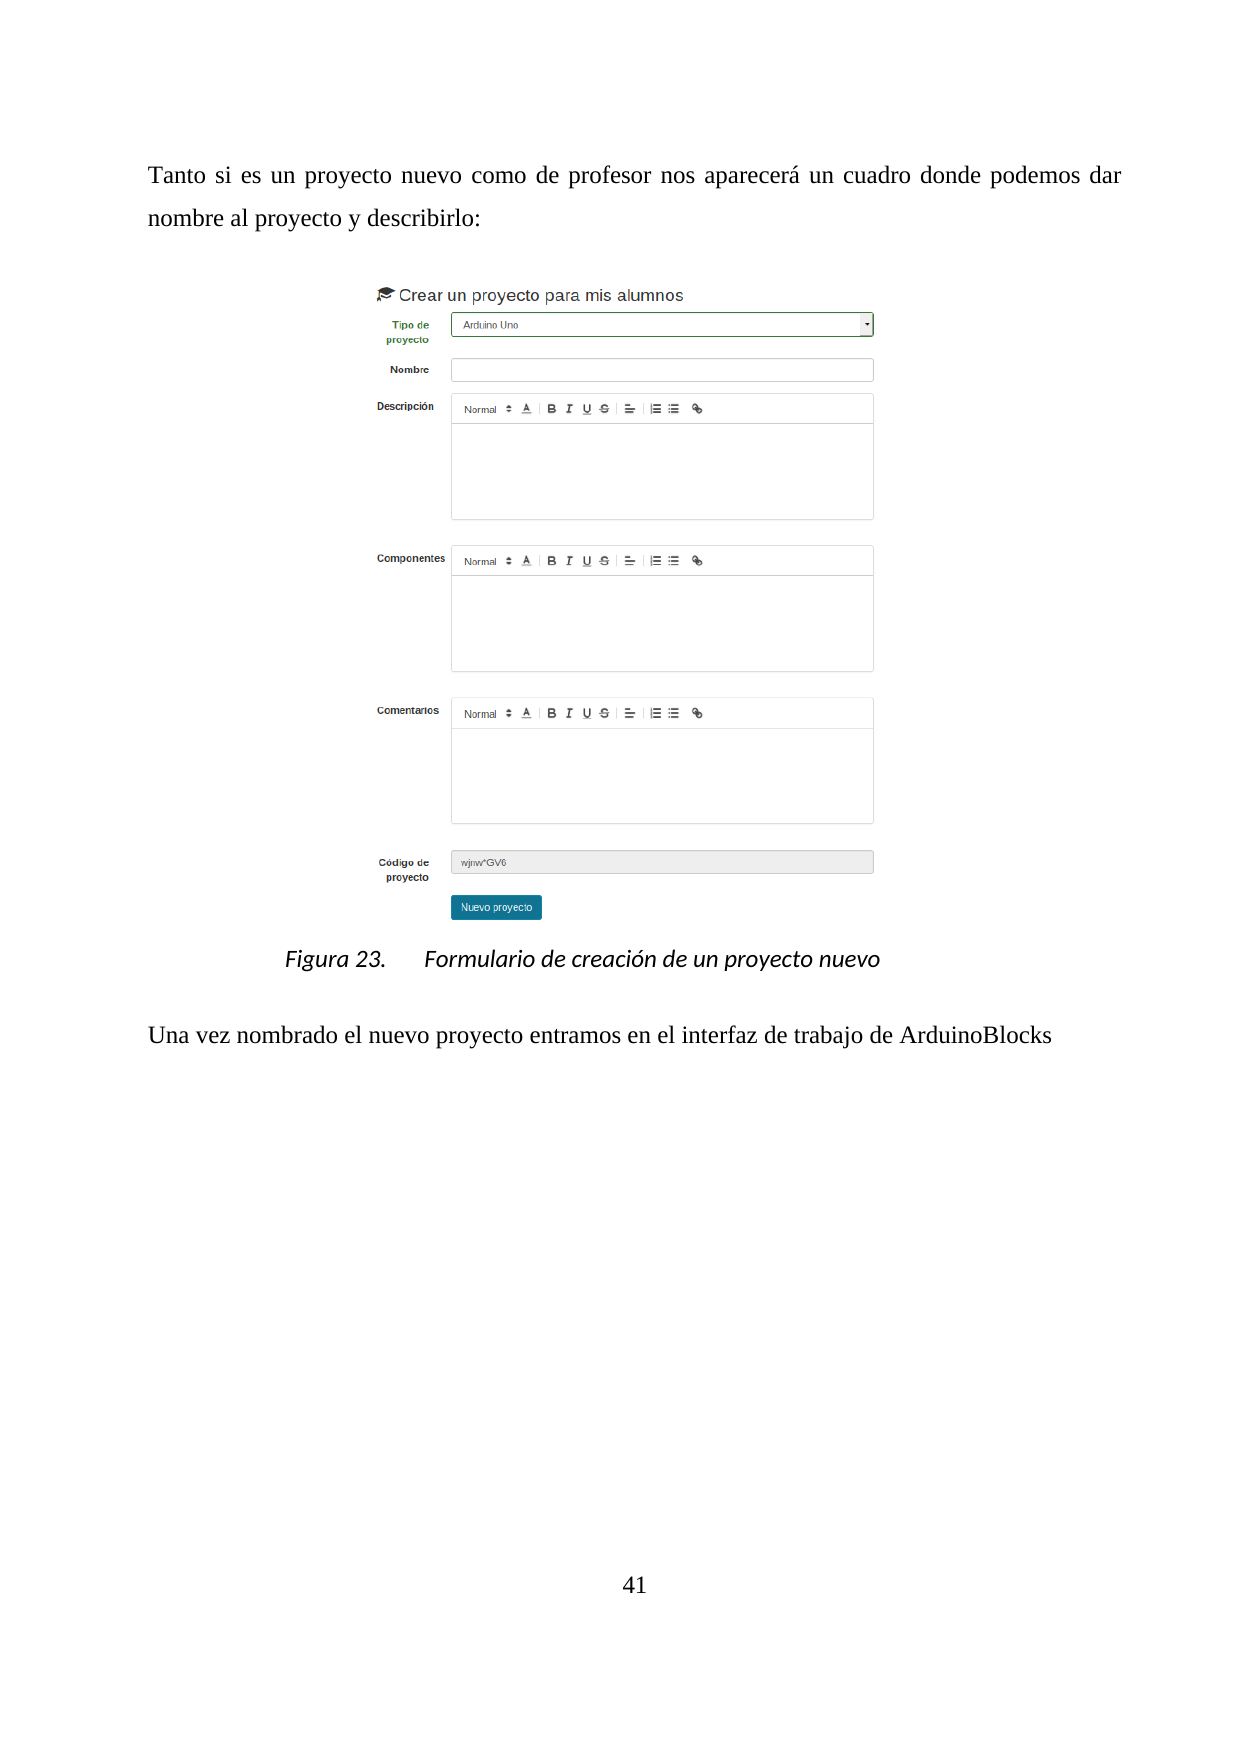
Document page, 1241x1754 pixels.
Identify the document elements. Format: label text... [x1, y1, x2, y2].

picture [369, 277, 901, 944]
text Formulario de creación de un proyecto nuevo [148, 943, 1122, 974]
text Tanto si es un proyecto nuevo como de profesor nos aparecerá un cuadro donde podemos dar nombre al proyecto y describirlo: [148, 160, 1122, 232]
text Una vez nombrado el nuevo proyecto entramos en el interfaz de trabajo de ArduinoBlocks [148, 1020, 1122, 1049]
